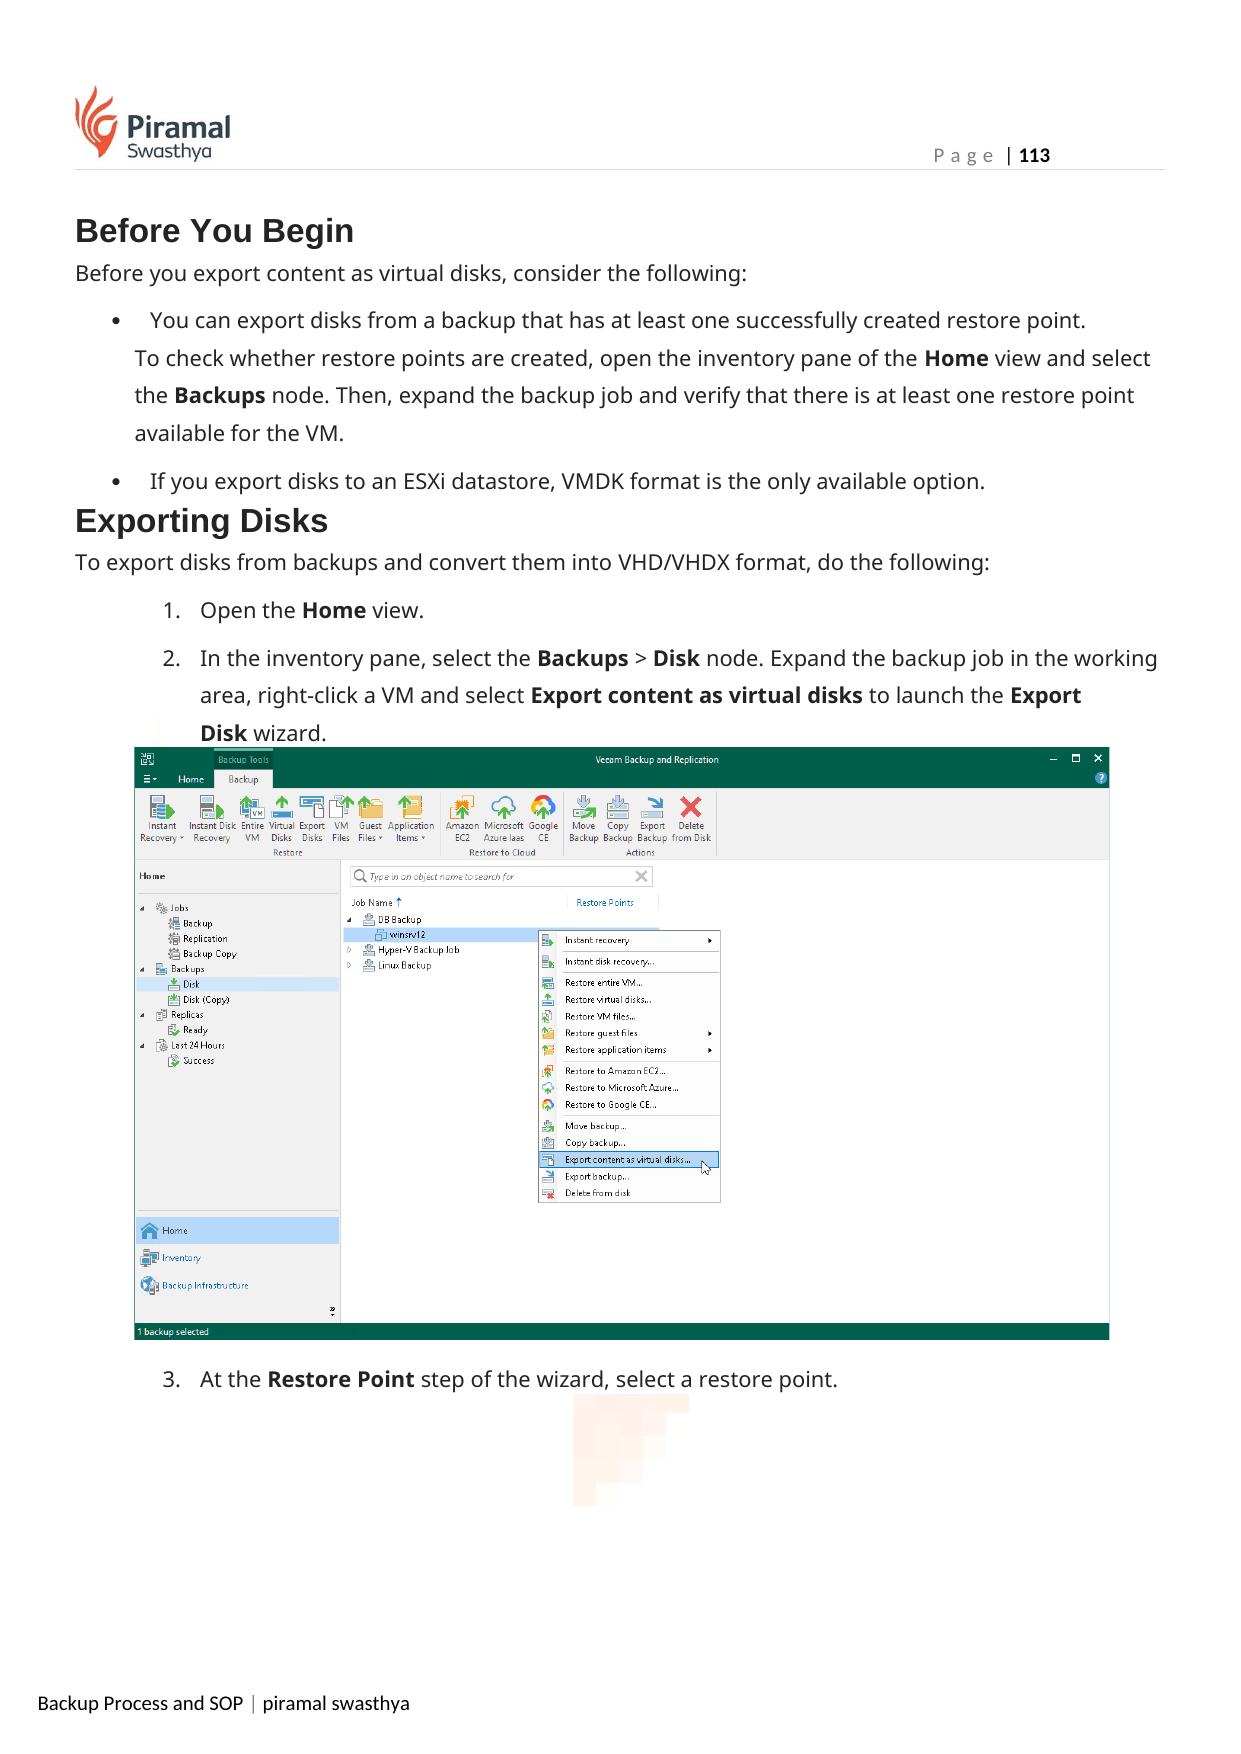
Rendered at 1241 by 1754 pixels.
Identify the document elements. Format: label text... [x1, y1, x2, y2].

list If you export disks to an ESXi datastore, VMDK format is the only available option. [112, 458, 1165, 496]
list You can export disks from a backup that has at least one successfully created restore point. [112, 298, 1165, 335]
text Before you export content as virtual disks, consider the following: [75, 250, 1165, 287]
list Open the Home view. [162, 587, 1165, 625]
list To check whether restore points are created, open the inventory pane of the Home view and select the Backups node. Then, expand the backup job and verify that there is at least one restore point available for the VM. [134, 335, 1165, 448]
list At the Restore Point step of the wizard, select a restore point. [162, 1356, 1165, 1394]
picture [75, 85, 230, 162]
subtitle Exporting Disks [75, 496, 1165, 539]
subtitle Before You Begin [75, 206, 1165, 250]
picture [134, 747, 1110, 1340]
list In the inventory pane, select the Backups > Disk node. Expand the backup job in the working area, right-click a VM and select Export content as virtual disks to launch the Export Disk wizard. [162, 635, 1165, 748]
text To export disks from backups and convert them into VHD/VHDX format, do the following: [75, 539, 1165, 577]
